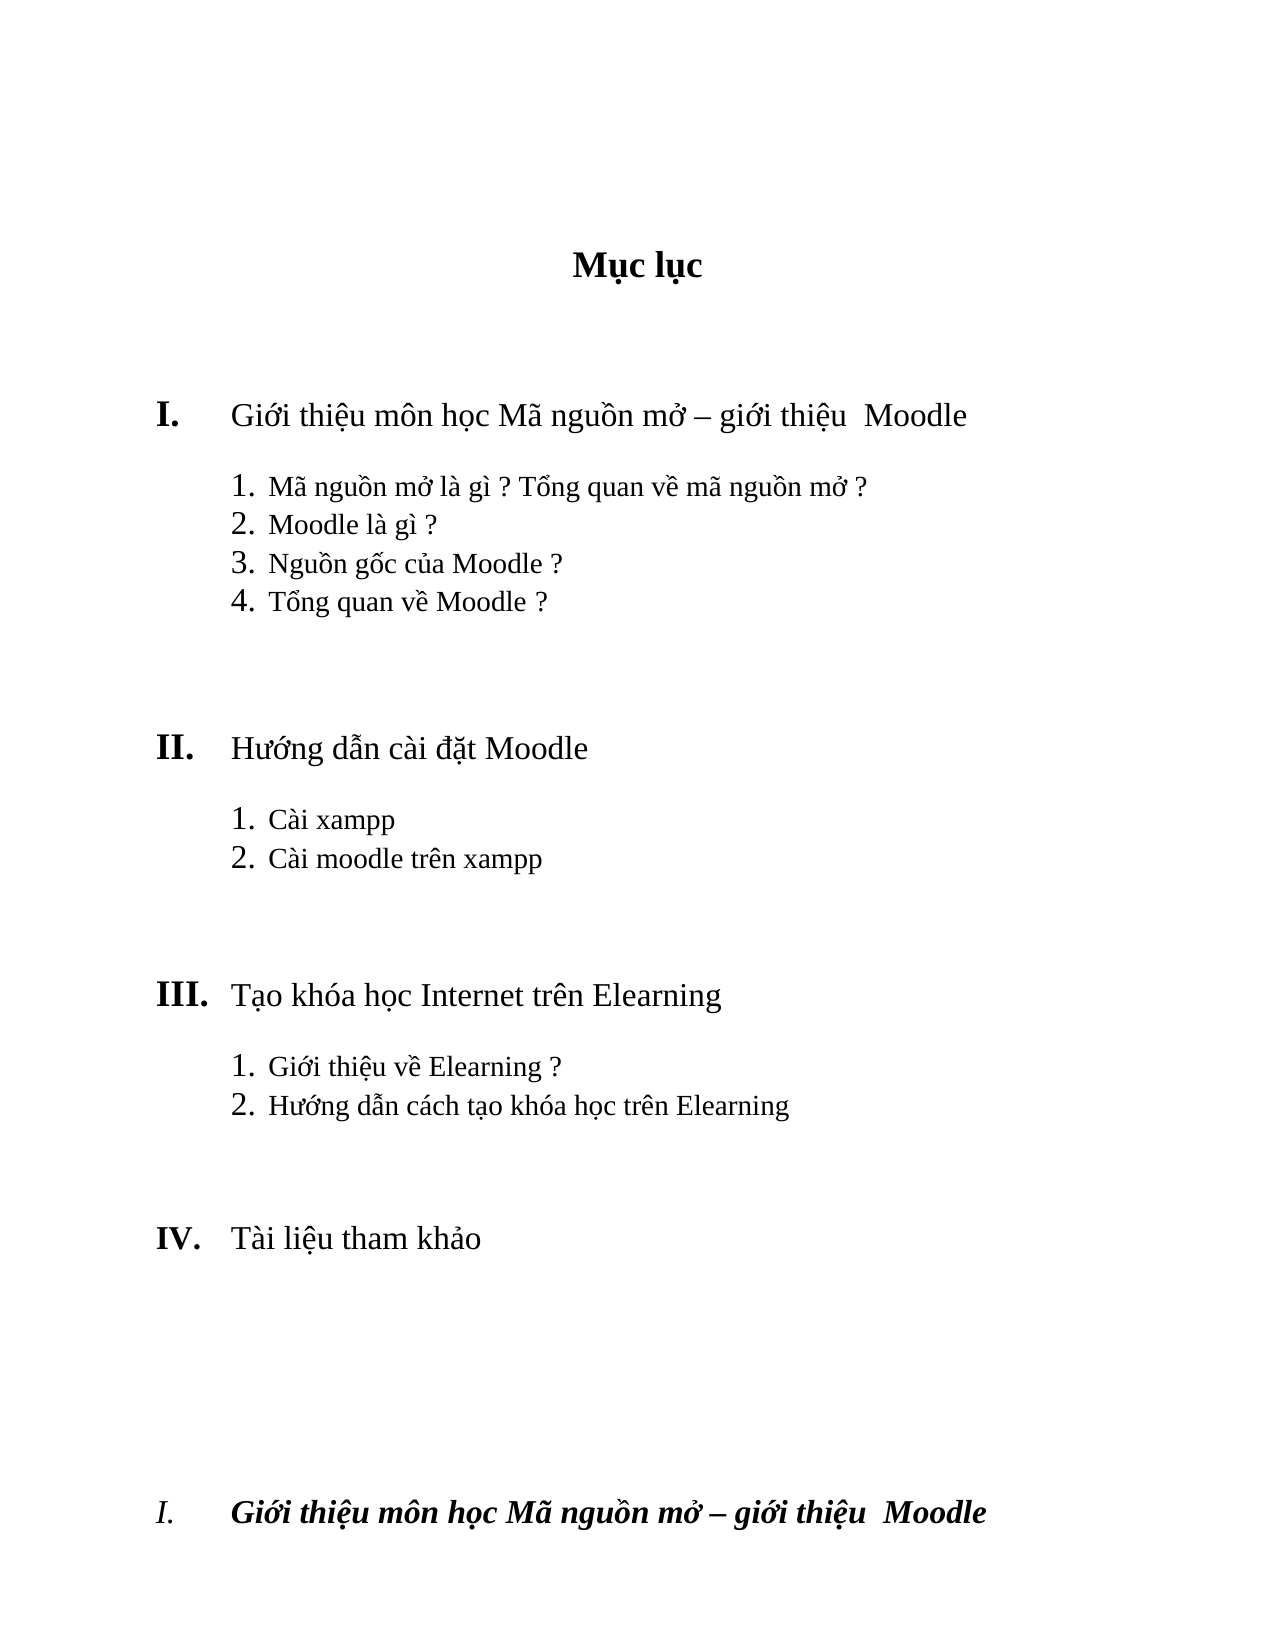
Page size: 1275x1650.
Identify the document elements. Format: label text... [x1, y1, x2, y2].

list Giới thiệu môn học Mã nguồn mở – giới thiệu Moodle [156, 391, 1157, 434]
list Mã nguồn mở là gì ? Tổng quan về mã nguồn mở ? [231, 465, 1157, 504]
list Giới thiệu về Elearning ? [231, 1046, 1157, 1084]
list Cài xampp [231, 799, 1157, 837]
text Mục lục [118, 242, 1157, 285]
list Tổng quan về Moodle ? [231, 580, 1157, 619]
list Cài moodle trên xampp [231, 837, 1157, 875]
list Nguồn gốc của Moodle ? [231, 542, 1157, 580]
list Moodle là gì ? [231, 504, 1157, 542]
list Hướng dẫn cài đặt Moodle [156, 724, 1157, 767]
list Tài liệu tham khảo [156, 1218, 1157, 1257]
list Hướng dẫn cách tạo khóa học trên Elearning [231, 1084, 1157, 1122]
list Tạo khóa học Internet trên Elearning [156, 971, 1157, 1014]
list Giới thiệu môn học Mã nguồn mở – giới thiệu Moodle [156, 1492, 1157, 1530]
